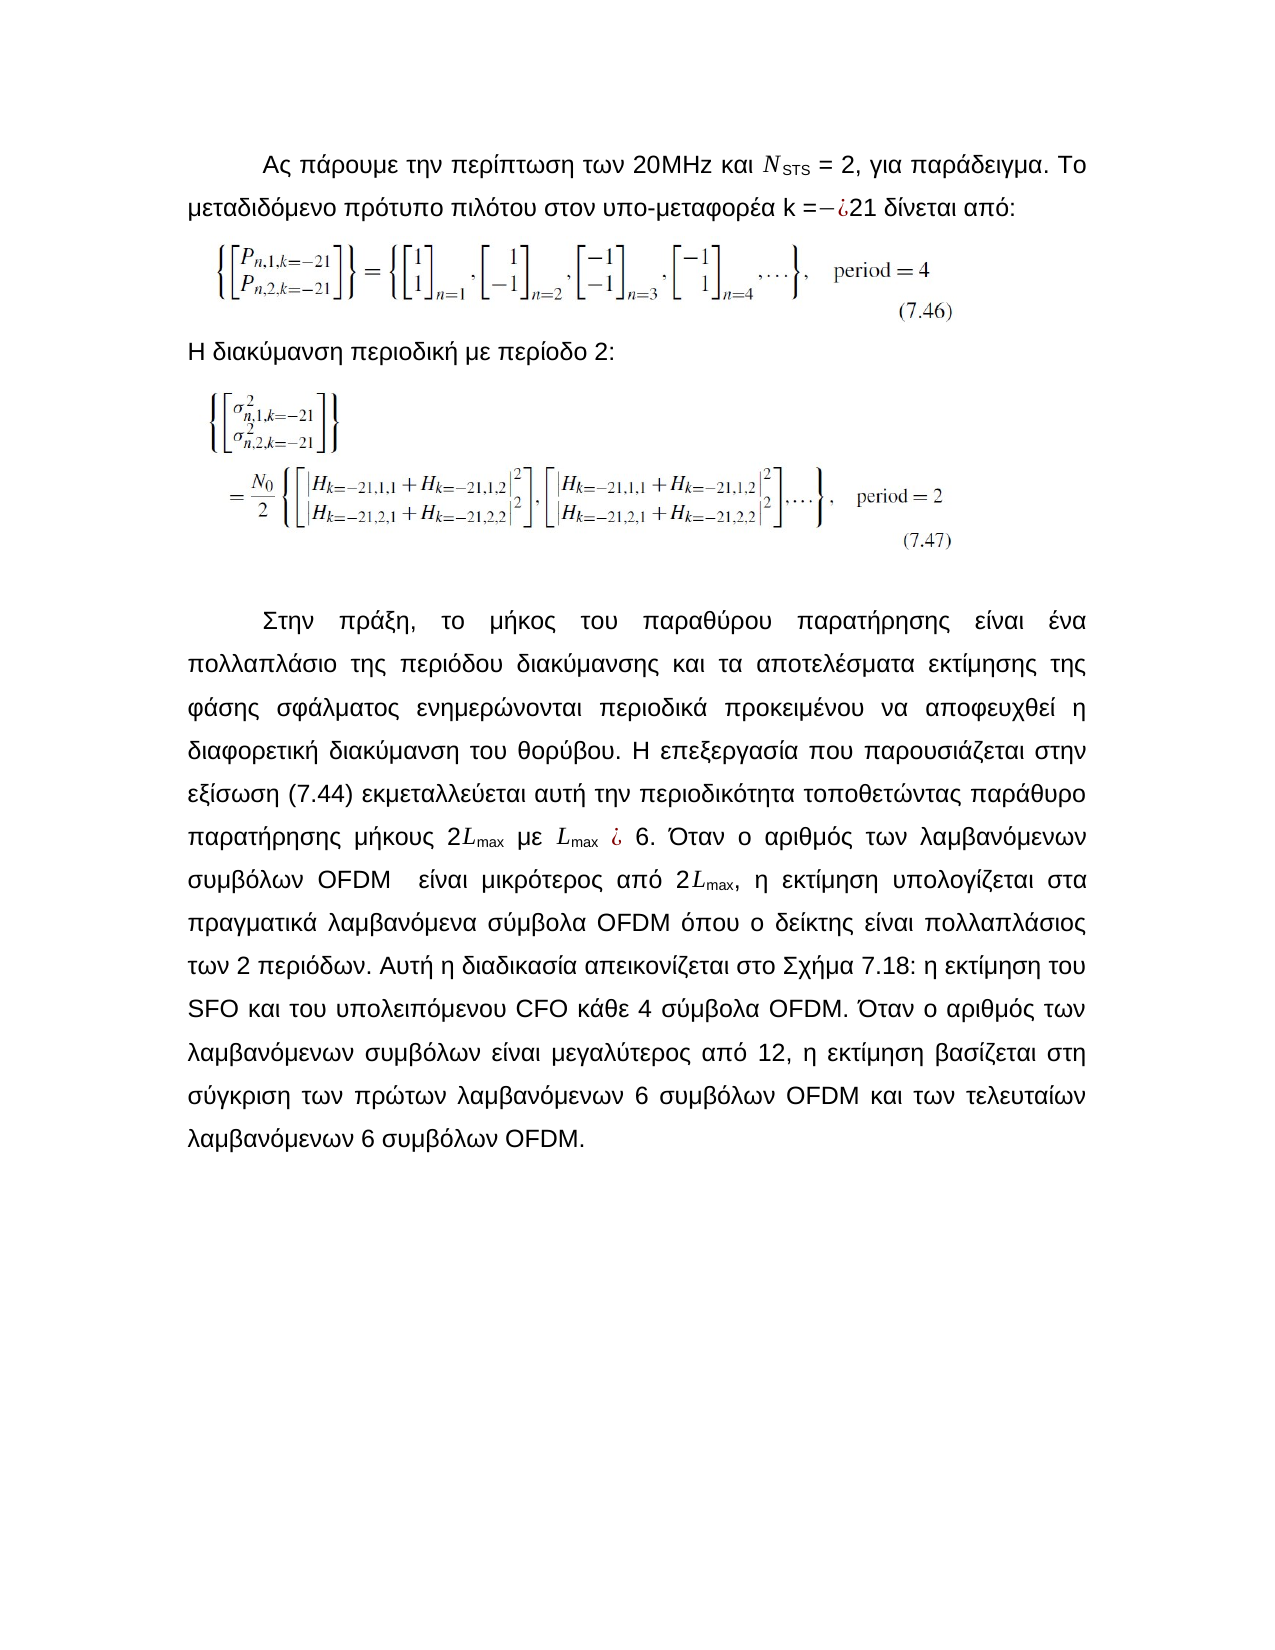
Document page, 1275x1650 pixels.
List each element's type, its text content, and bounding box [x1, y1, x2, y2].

picture [187, 379, 1051, 550]
text Ας πάρουμε την περίπτωση των 20MHz και STS = 2, για παράδειγμα. Το μεταδιδόμενο πρότυπο πιλότου στον υπο-μεταφορέα k =21 δίνεται από: [187, 150, 1087, 222]
text H διακύμανση περιοδική με περίοδο 2: [187, 337, 1087, 365]
picture [187, 236, 1053, 323]
text Στην πράξη, το μήκος του παραθύρου παρατήρησης είναι ένα πολλαπλάσιο της περιόδου διακύμανσης και τα αποτελέσματα εκτίμησης της φάσης σφάλματος ενημερώνονται περιοδικά προκειμένου να αποφευχθεί η διαφορετική διακύμανση του θορύβου. Η επεξεργασία που παρουσιάζεται στην εξίσωση (7.44) εκμεταλλεύεται αυτή την περιοδικότητα τοποθετώντας παράθυρο παρατήρησης μήκους 2max με max 6. Όταν ο αριθμός των λαμβανόμενων συμβόλων OFDM είναι μικρότερος από 2max, η εκτίμηση υπολογίζεται στα πραγματικά λαμβανόμενα σύμβολα OFDM όπου ο δείκτης είναι πολλαπλάσιος των 2 περιόδων. Αυτή η διαδικασία απεικονίζεται στο Σχήμα 7.18: η εκτίμηση του SFO και του υπολειπόμενου CFO κάθε 4 σύμβολα OFDM. Όταν ο αριθμός των λαμβανόμενων συμβόλων είναι μεγαλύτερος από 12, η εκτίμηση βασίζεται στη σύγκριση των πρώτων λαμβανόμενων 6 συμβόλων OFDM και των τελευταίων λαμβανόμενων 6 συμβόλων OFDM. [187, 606, 1087, 1153]
